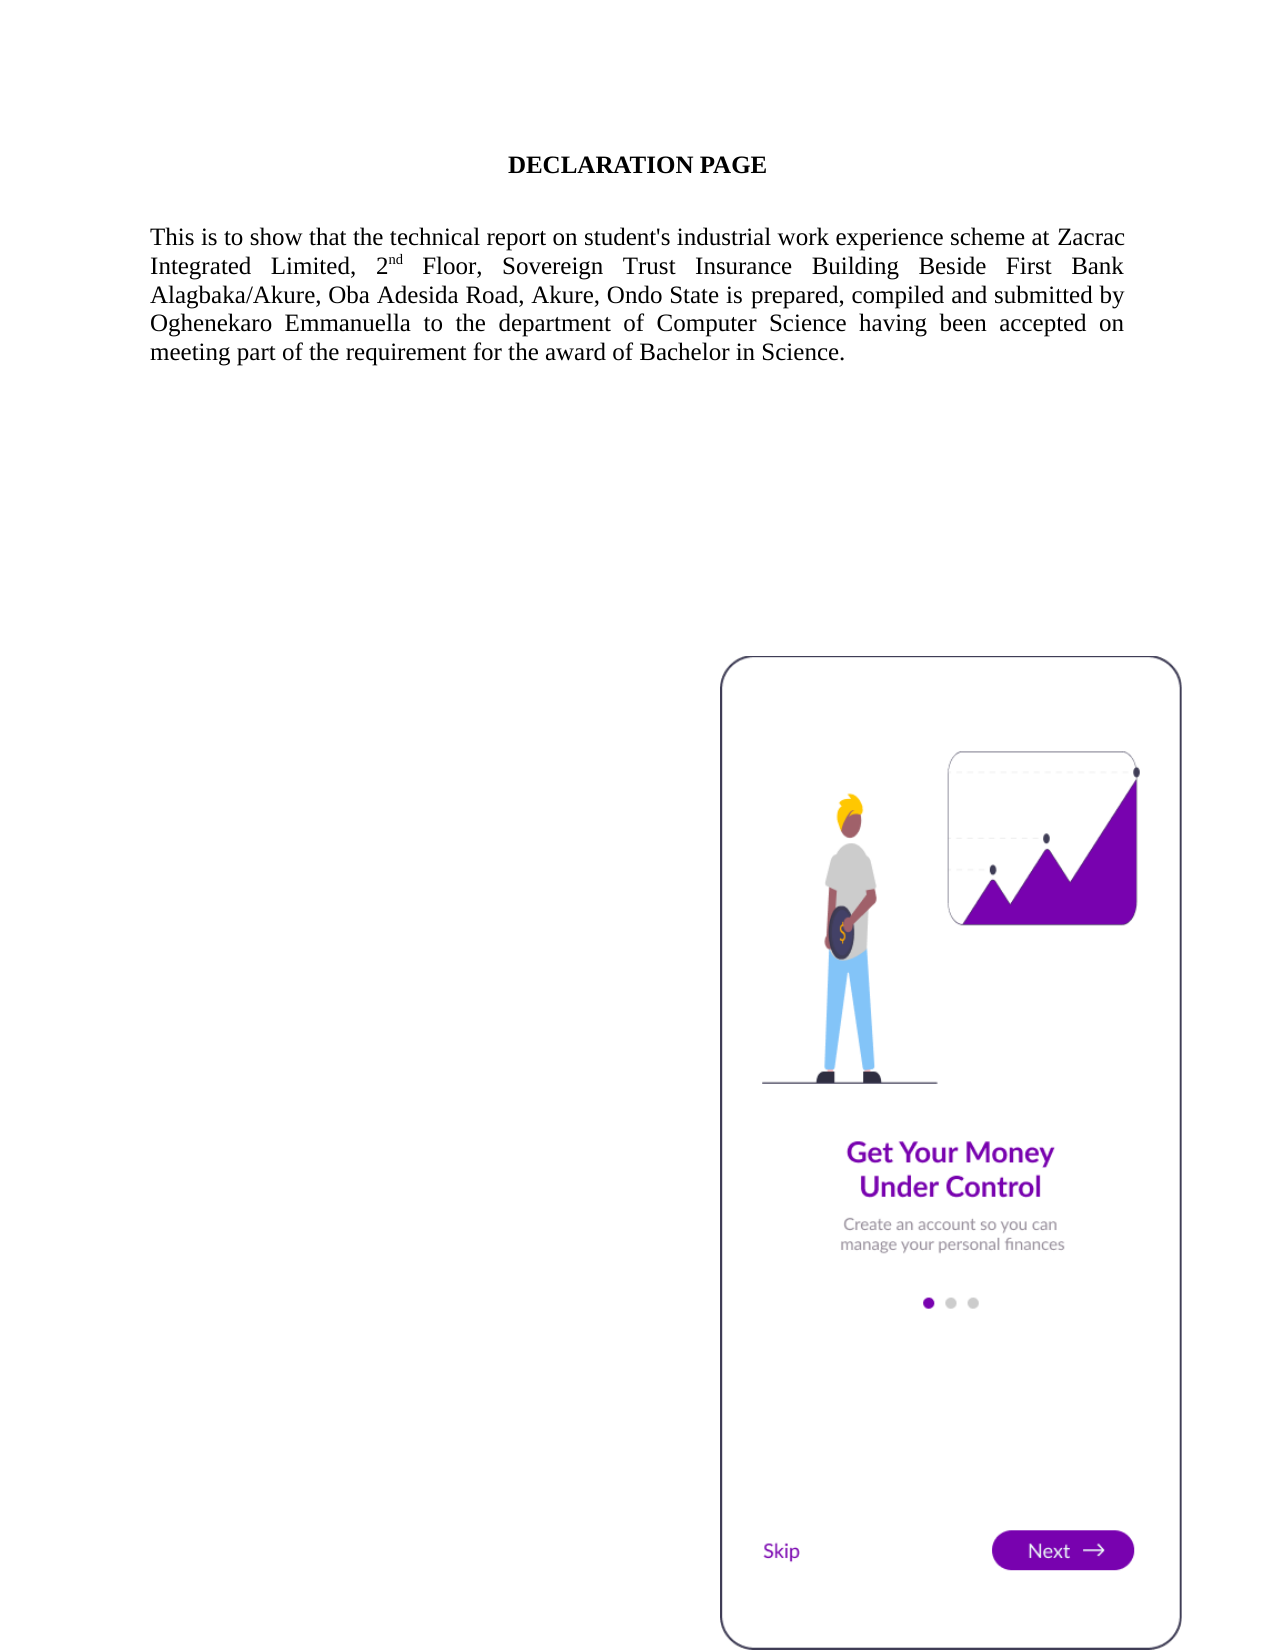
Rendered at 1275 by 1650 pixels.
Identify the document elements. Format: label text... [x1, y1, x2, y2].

subtitle DECLARATION PAGE [150, 150, 1125, 179]
picture [720, 656, 1182, 1650]
text This is to show that the technical report on student's industrial work experience scheme at Zacrac Integrated Limited, 2nd Floor, Sovereign Trust Insurance Building Beside First Bank Alagbaka/Akure, Oba Adesida Road, Akure, Ondo State is prepared, compiled and submitted by Oghenekaro Emmanuella to the department of Computer Science having been accepted on meeting part of the requirement for the award of Bachelor in Science. [150, 222, 1125, 366]
